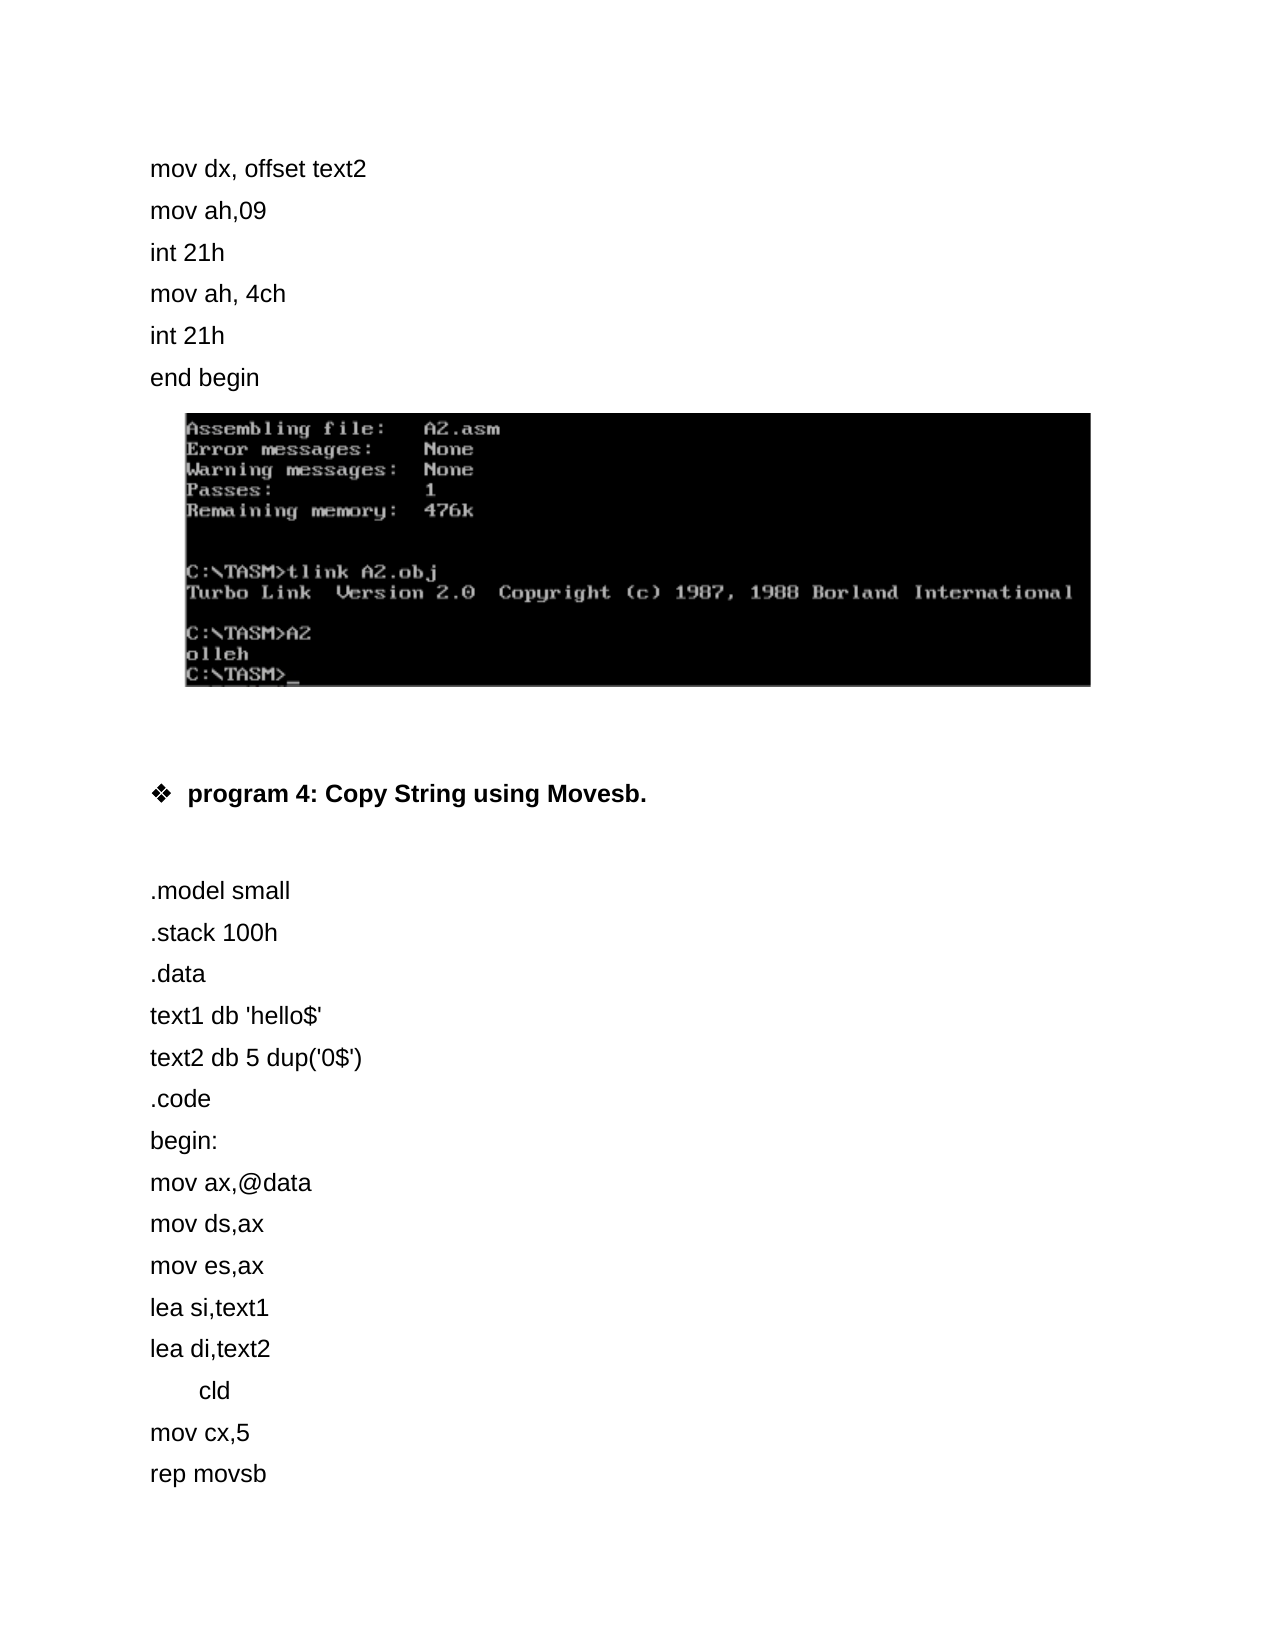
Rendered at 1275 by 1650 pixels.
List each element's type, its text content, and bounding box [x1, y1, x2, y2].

text text2 db 5 dup('0$') [150, 1038, 1125, 1076]
text mov es,ax [150, 1247, 1125, 1284]
text end begin [150, 358, 1125, 396]
text .stack 100h [150, 913, 1125, 951]
text .model small [150, 872, 1125, 909]
text int 21h [150, 317, 1125, 354]
text begin: [150, 1122, 1125, 1159]
text lea di,text2 [150, 1330, 1125, 1368]
text int 21h [150, 233, 1125, 271]
text mov ah, 4ch [150, 275, 1125, 312]
text .data [150, 955, 1125, 993]
text .code [150, 1080, 1125, 1118]
text lea si,text1 [150, 1288, 1125, 1326]
text mov ah,09 [150, 192, 1125, 229]
text mov dx, offset text2 [150, 150, 1125, 187]
list program 4: Copy String using Movesb. [150, 774, 1125, 812]
picture [184, 413, 1091, 687]
text mov ds,ax [150, 1205, 1125, 1243]
text mov cx,5 [150, 1413, 1125, 1451]
text cld [150, 1372, 1125, 1409]
text mov ax,@data [150, 1163, 1125, 1201]
text rep movsb [150, 1455, 1125, 1493]
text text1 db 'hello$' [150, 997, 1125, 1034]
